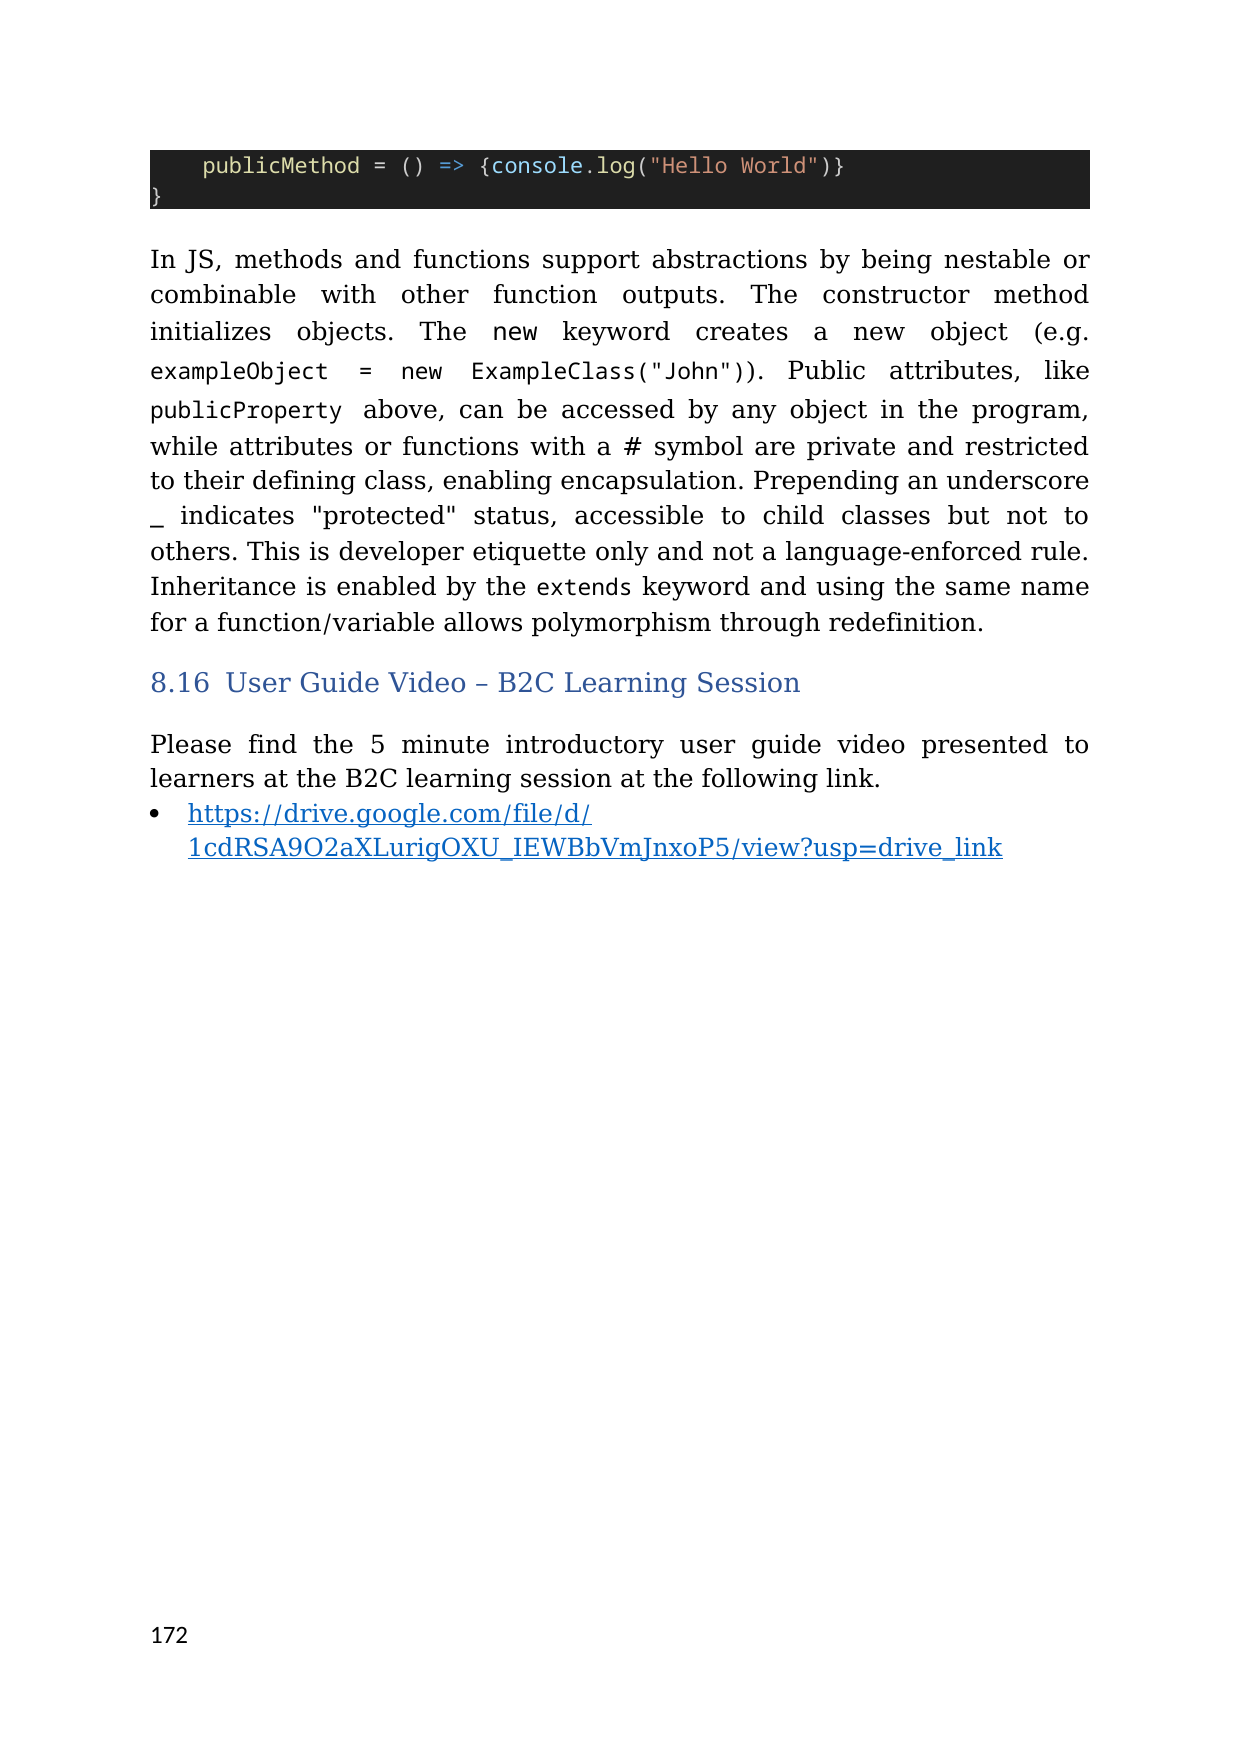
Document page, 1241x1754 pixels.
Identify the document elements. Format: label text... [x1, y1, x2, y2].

text In JS, methods and functions support abstractions by being nestable or combinable with other function outputs. The constructor method initializes objects. The new keyword creates a new object (e.g. exampleObject = new ExampleClass("John")). Public attributes, like publicProperty above, can be accessed by any object in the program, while attributes or functions with a # symbol are private and restricted to their defining class, enabling encapsulation. Prepending an underscore _ indicates "protected" status, accessible to child classes but not to others. This is developer etiquette only and not a language-enforced rule. Inheritance is enabled by the extends keyword and using the same name for a function/variable allows polymorphism through redefinition. [150, 244, 1090, 636]
text } [150, 180, 1090, 209]
text publicMethod = () => {console.log("Hello World")} [150, 150, 1090, 180]
list https://drive.google.com/file/d/1cdRSA9O2aXLurigOXU_IEWBbVmJnxoP5/view?usp=drive_link [150, 797, 1090, 862]
subtitle User Guide Video – B2C Learning Session [150, 666, 1090, 698]
text Please find the 5 minute introductory user guide video presented to learners at the B2C learning session at the following link. [150, 728, 1090, 793]
